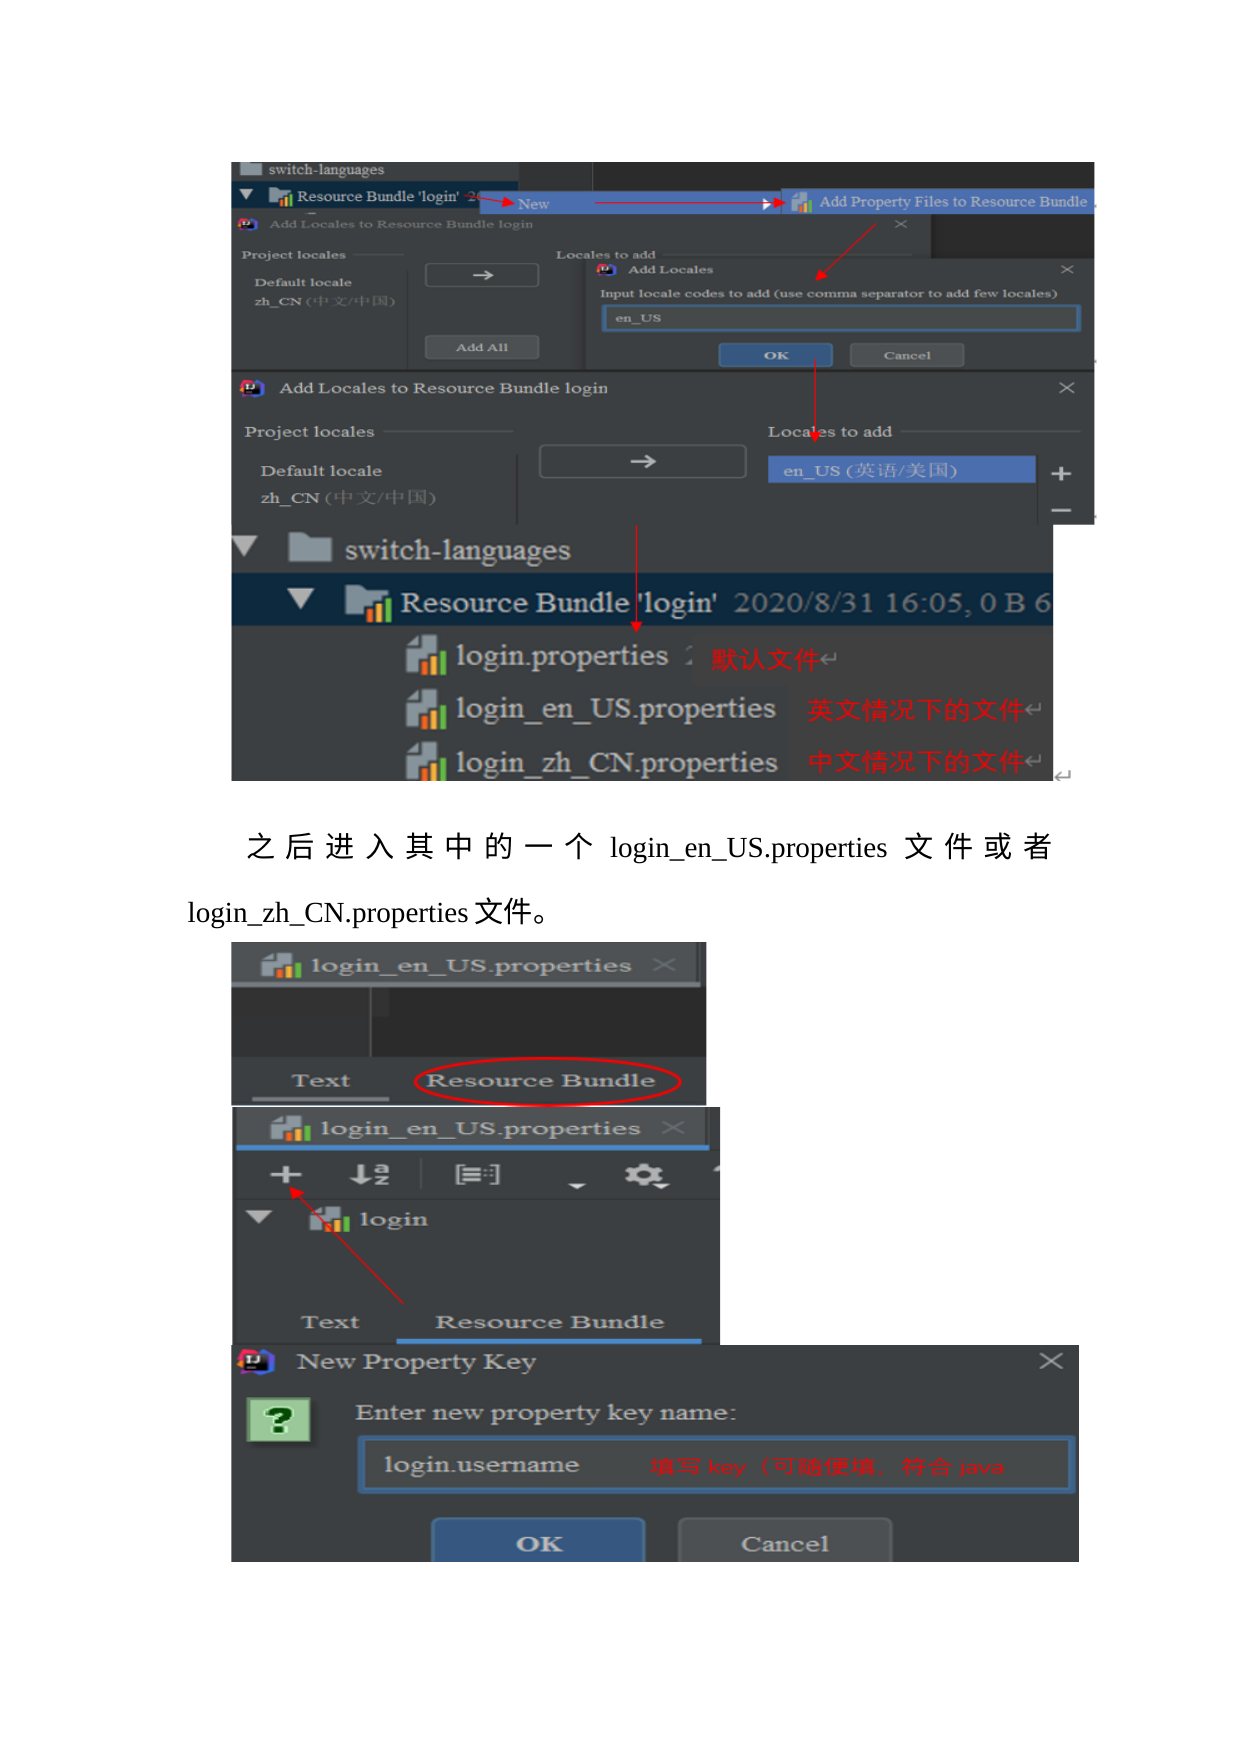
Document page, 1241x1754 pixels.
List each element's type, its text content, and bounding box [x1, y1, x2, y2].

text 之后进入其中的一个login_en_US.properties文件或者login_zh_CN.properties文件。 [187, 812, 1053, 942]
picture [231, 942, 1079, 1562]
picture [231, 162, 1097, 781]
